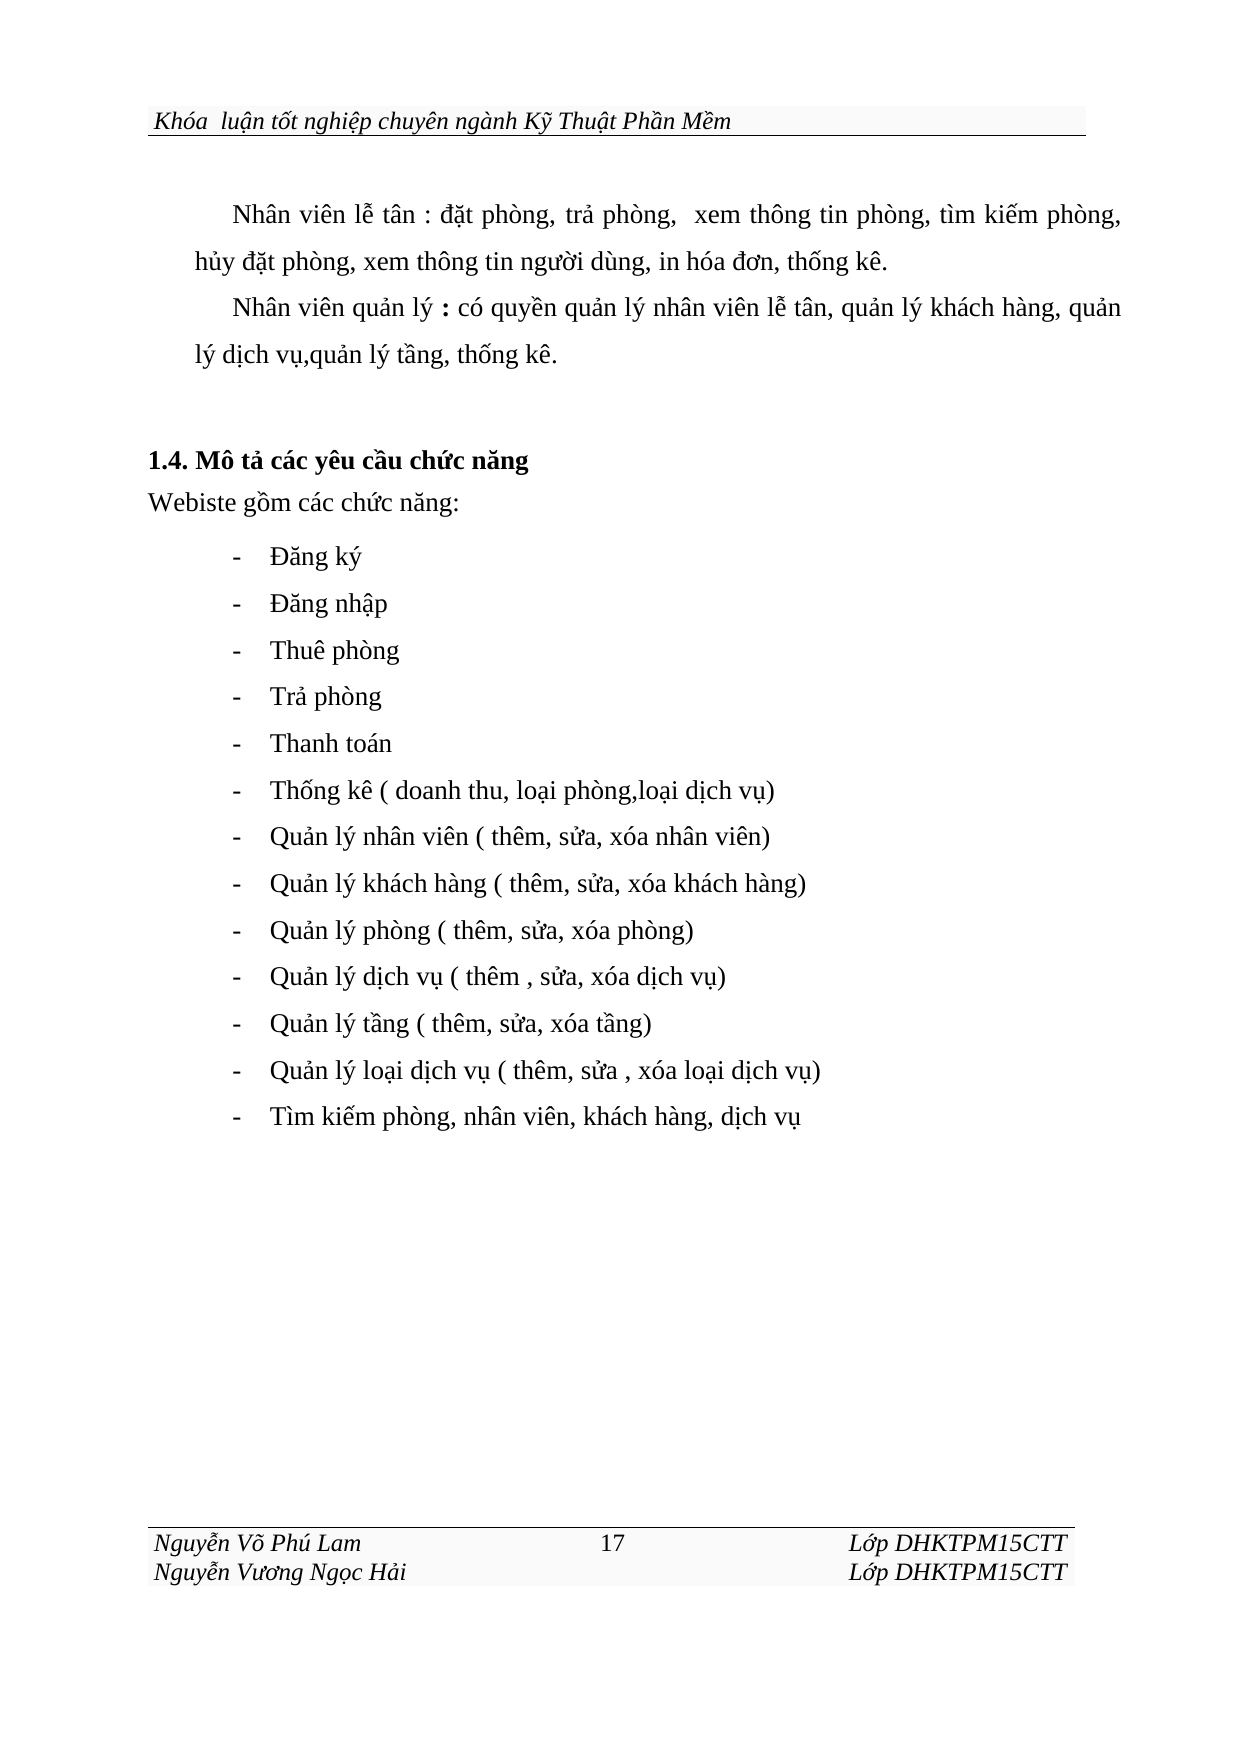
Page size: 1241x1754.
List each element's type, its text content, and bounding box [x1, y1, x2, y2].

list Quản lý nhân viên ( thêm, sửa, xóa nhân viên) [232, 821, 1122, 852]
list Thuê phòng [232, 634, 1122, 665]
list Tìm kiếm phòng, nhân viên, khách hàng, dịch vụ [232, 1101, 1122, 1132]
list Đăng nhập [232, 587, 1122, 618]
list Quản lý khách hàng ( thêm, sửa, xóa khách hàng) [232, 867, 1122, 898]
list Thống kê ( doanh thu, loại phòng,loại dịch vụ) [232, 774, 1122, 805]
list Quản lý phòng ( thêm, sửa, xóa phòng) [232, 914, 1122, 945]
text Nhân viên lễ tân : đặt phòng, trả phòng, xem thông tin phòng, tìm kiếm phòng, hủy đặt phòng, xem thông tin người dùng, in hóa đơn, thống kê. [194, 198, 1122, 276]
list Quản lý loại dịch vụ ( thêm, sửa , xóa loại dịch vụ) [232, 1054, 1122, 1085]
list Quản lý tầng ( thêm, sửa, xóa tầng) [232, 1007, 1122, 1038]
list Đăng ký [232, 541, 1122, 572]
list Trả phòng [232, 681, 1122, 712]
text Nhân viên quản lý : có quyền quản lý nhân viên lễ tân, quản lý khách hàng, quản lý dịch vụ,quản lý tầng, thống kê. [194, 292, 1122, 369]
list Thanh toán [232, 727, 1122, 758]
text Webiste gồm các chức năng: [148, 486, 1122, 517]
list Quản lý dịch vụ ( thêm , sửa, xóa dịch vụ) [232, 961, 1122, 992]
subtitle 1.4. Mô tả các yêu cầu chức năng [148, 444, 1122, 475]
